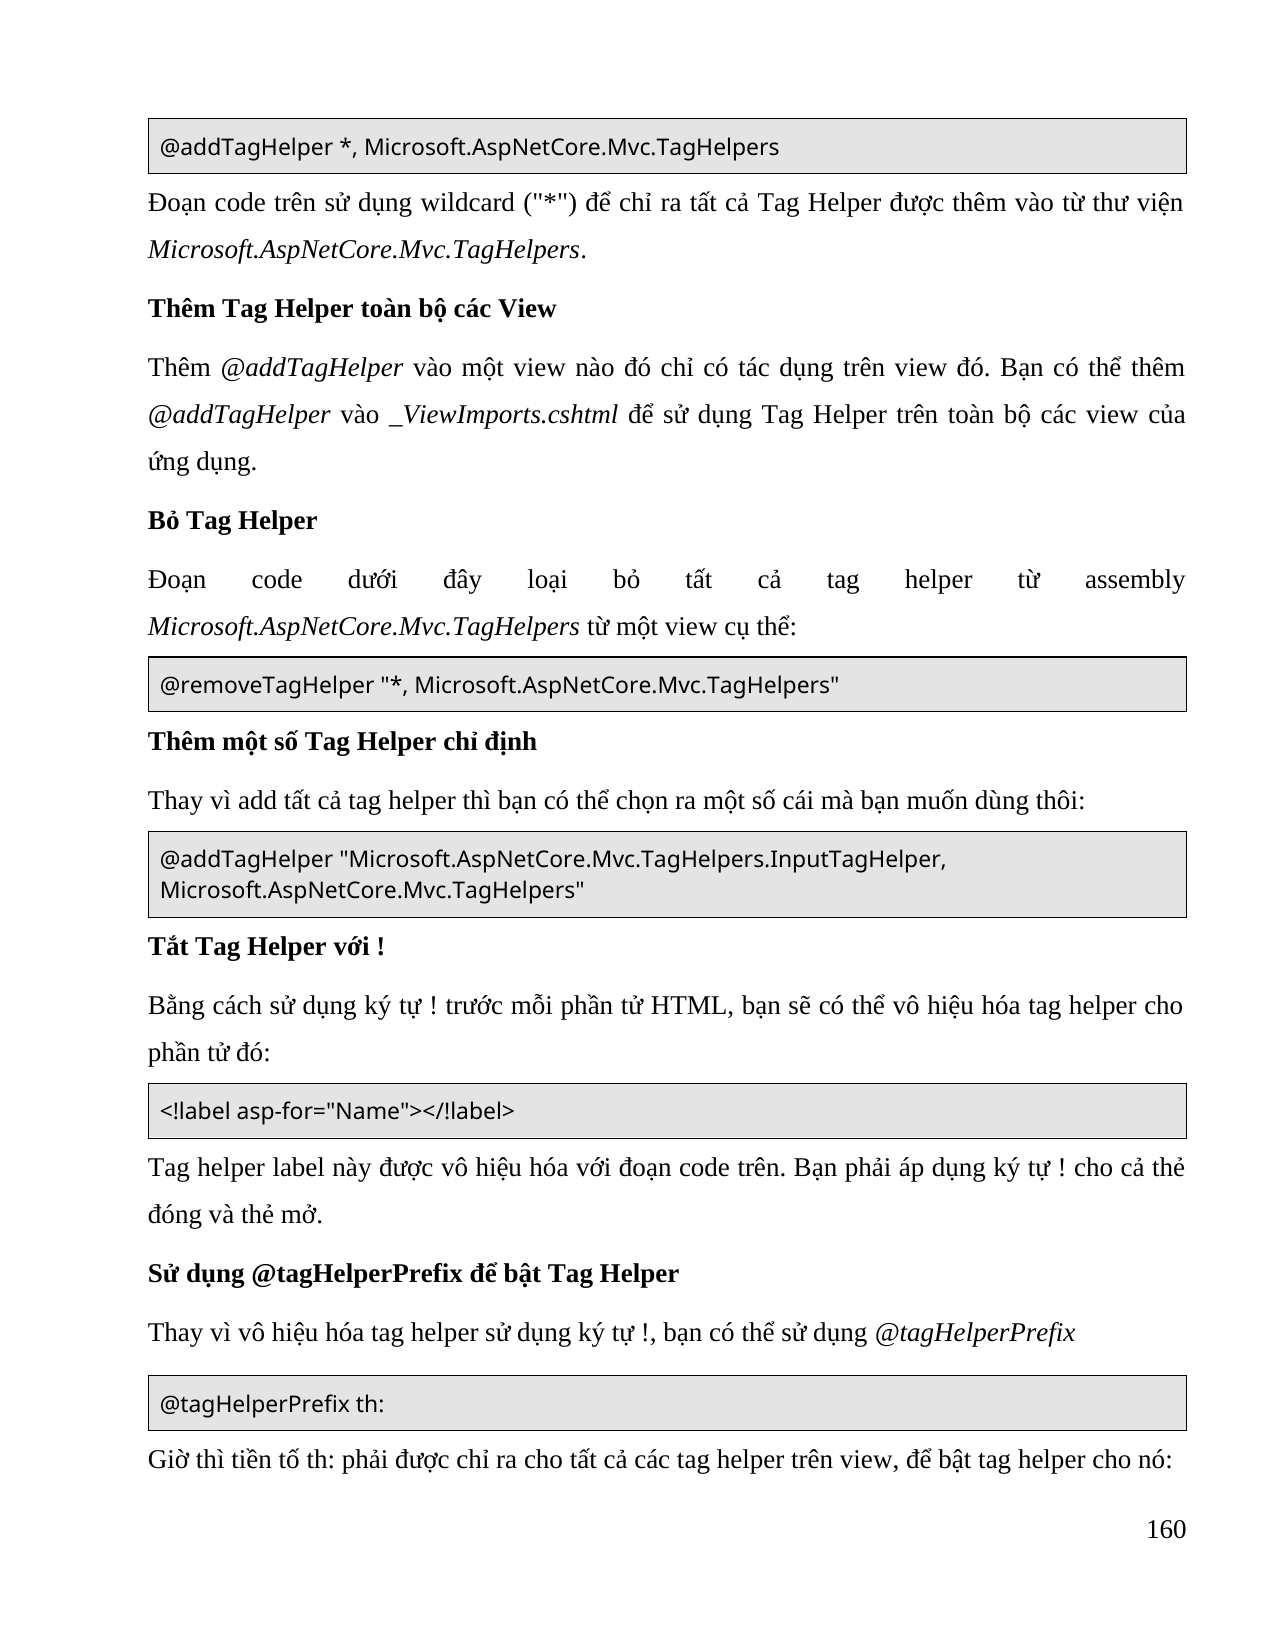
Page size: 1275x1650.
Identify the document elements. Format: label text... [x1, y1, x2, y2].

table_header @addTagHelper *, Microsoft.AspNetCore.Mvc.TagHelpers [149, 119, 1186, 173]
text Thêm @addTagHelper vào một view nào đó chỉ có tác dụng trên view đó. Bạn có thể thêm @addTagHelper vào _ViewImports.cshtml để sử dụng Tag Helper trên toàn bộ các view của ứng dụng. [148, 351, 1186, 476]
table_header <!label asp-for="Name"></!label> [149, 1084, 1186, 1137]
text Thêm một số Tag Helper chỉ định [148, 725, 1186, 756]
text Sử dụng @tagHelperPrefix để bật Tag Helper [148, 1257, 1186, 1288]
table_header @addTagHelper "Microsoft.AspNetCore.Mvc.TagHelpers.InputTagHelper, Microsoft.AspNetCore.Mvc.TagHelpers" [149, 832, 1186, 917]
text Đoạn code dưới đây loại bỏ tất cả tag helper từ assembly Microsoft.AspNetCore.Mvc.TagHelpers từ một view cụ thể: [148, 563, 1186, 641]
table_header @removeTagHelper "*, Microsoft.AspNetCore.Mvc.TagHelpers" [149, 658, 1186, 711]
text Giờ thì tiền tố th: phải được chỉ ra cho tất cả các tag helper trên view, để bật tag helper cho nó: [148, 1443, 1186, 1475]
text Thêm Tag Helper toàn bộ các View [148, 292, 1186, 323]
text Tắt Tag Helper với ! [148, 930, 1186, 961]
text Bỏ Tag Helper [148, 504, 1186, 535]
text Thay vì add tất cả tag helper thì bạn có thể chọn ra một số cái mà bạn muốn dùng thôi: [148, 784, 1186, 815]
text Thay vì vô hiệu hóa tag helper sử dụng ký tự !, bạn có thể sử dụng @tagHelperPrefix [148, 1316, 1186, 1347]
text Bằng cách sử dụng ký tự ! trước mỗi phần tử HTML, bạn sẽ có thể vô hiệu hóa tag helper cho phần tử đó: [148, 989, 1186, 1067]
text Tag helper label này được vô hiệu hóa với đoạn code trên. Bạn phải áp dụng ký tự ! cho cả thẻ đóng và thẻ mở. [148, 1151, 1186, 1229]
text Đoạn code trên sử dụng wildcard ("*") để chỉ ra tất cả Tag Helper được thêm vào từ thư viện Microsoft.AspNetCore.Mvc.TagHelpers. [148, 186, 1186, 264]
table_header @tagHelperPrefix th: [149, 1376, 1186, 1430]
